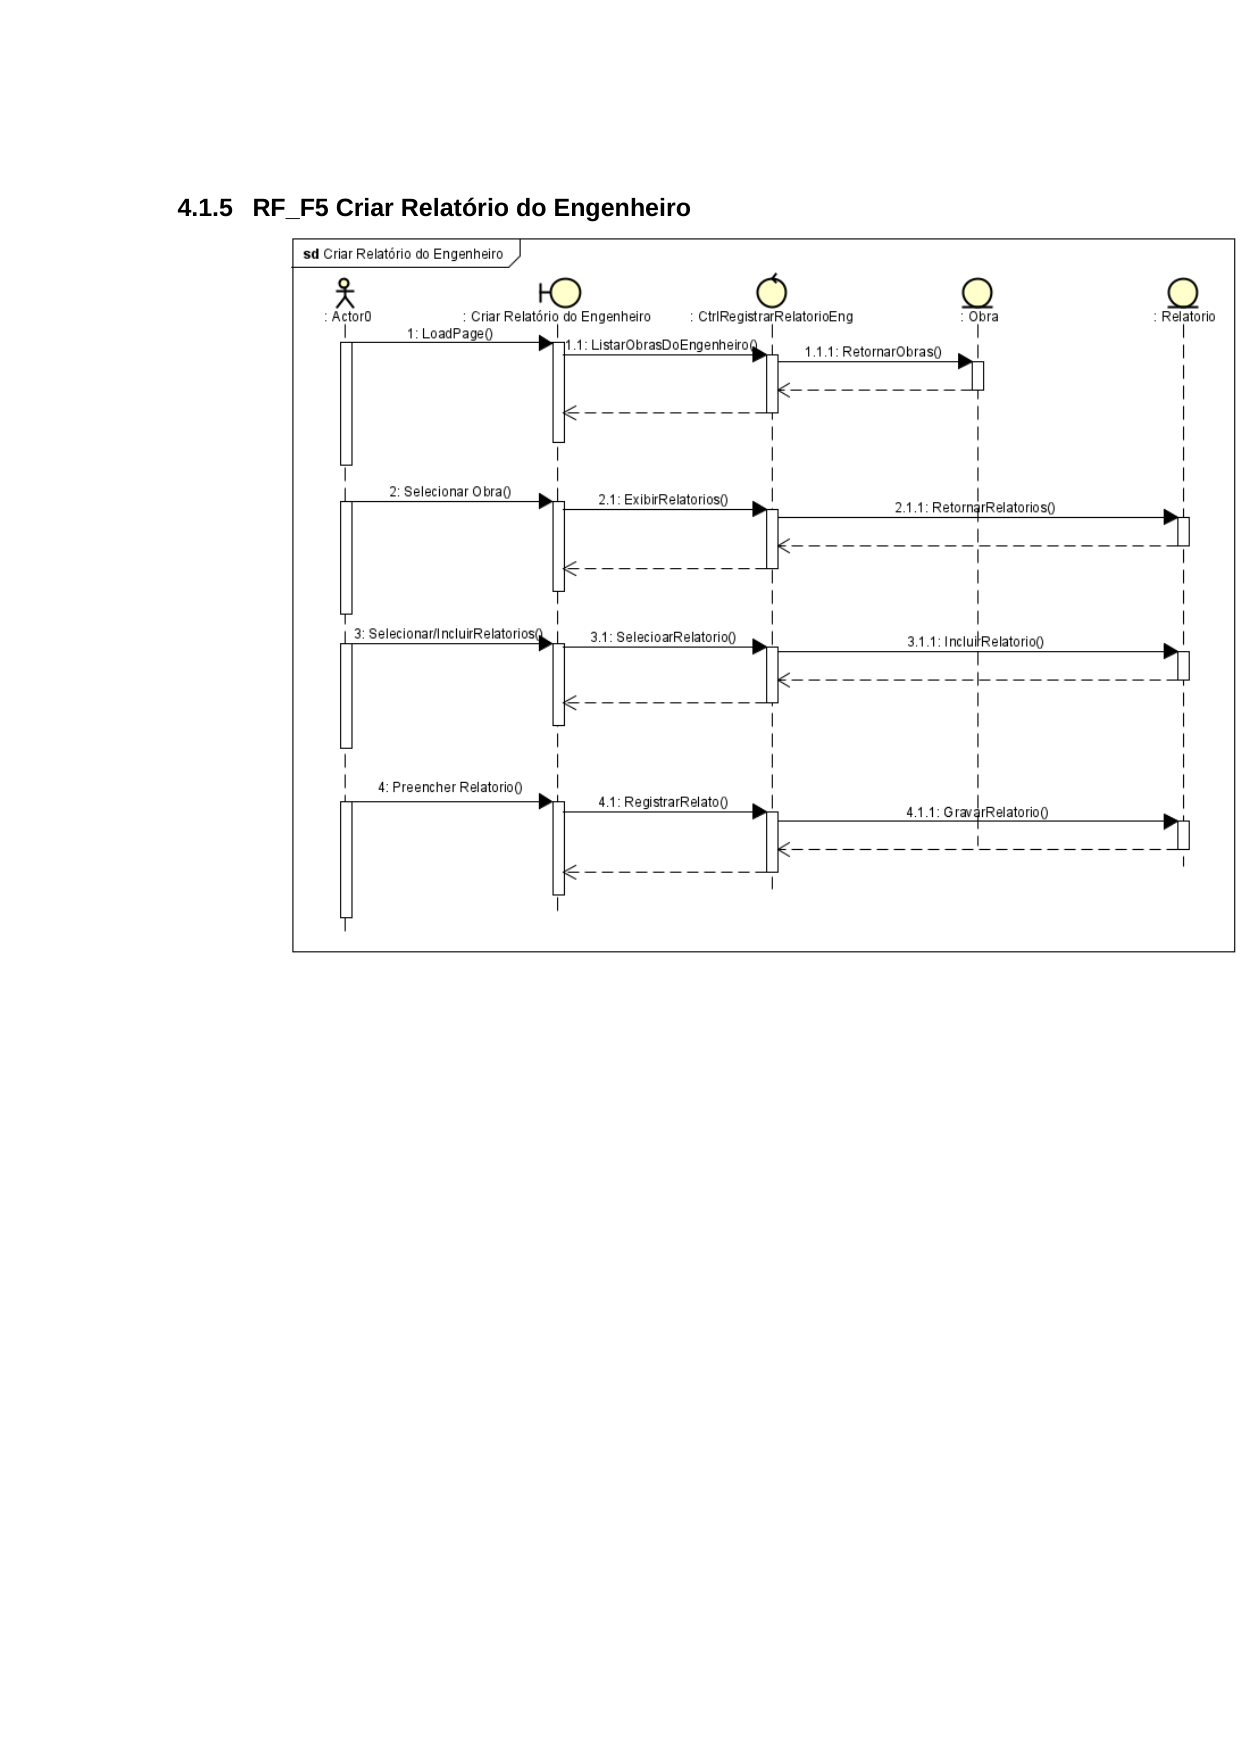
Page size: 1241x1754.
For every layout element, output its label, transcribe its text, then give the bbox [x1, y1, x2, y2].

subtitle RF_F5 Criar Relatório do Engenheiro [177, 193, 1128, 222]
picture [289, 236, 1241, 957]
